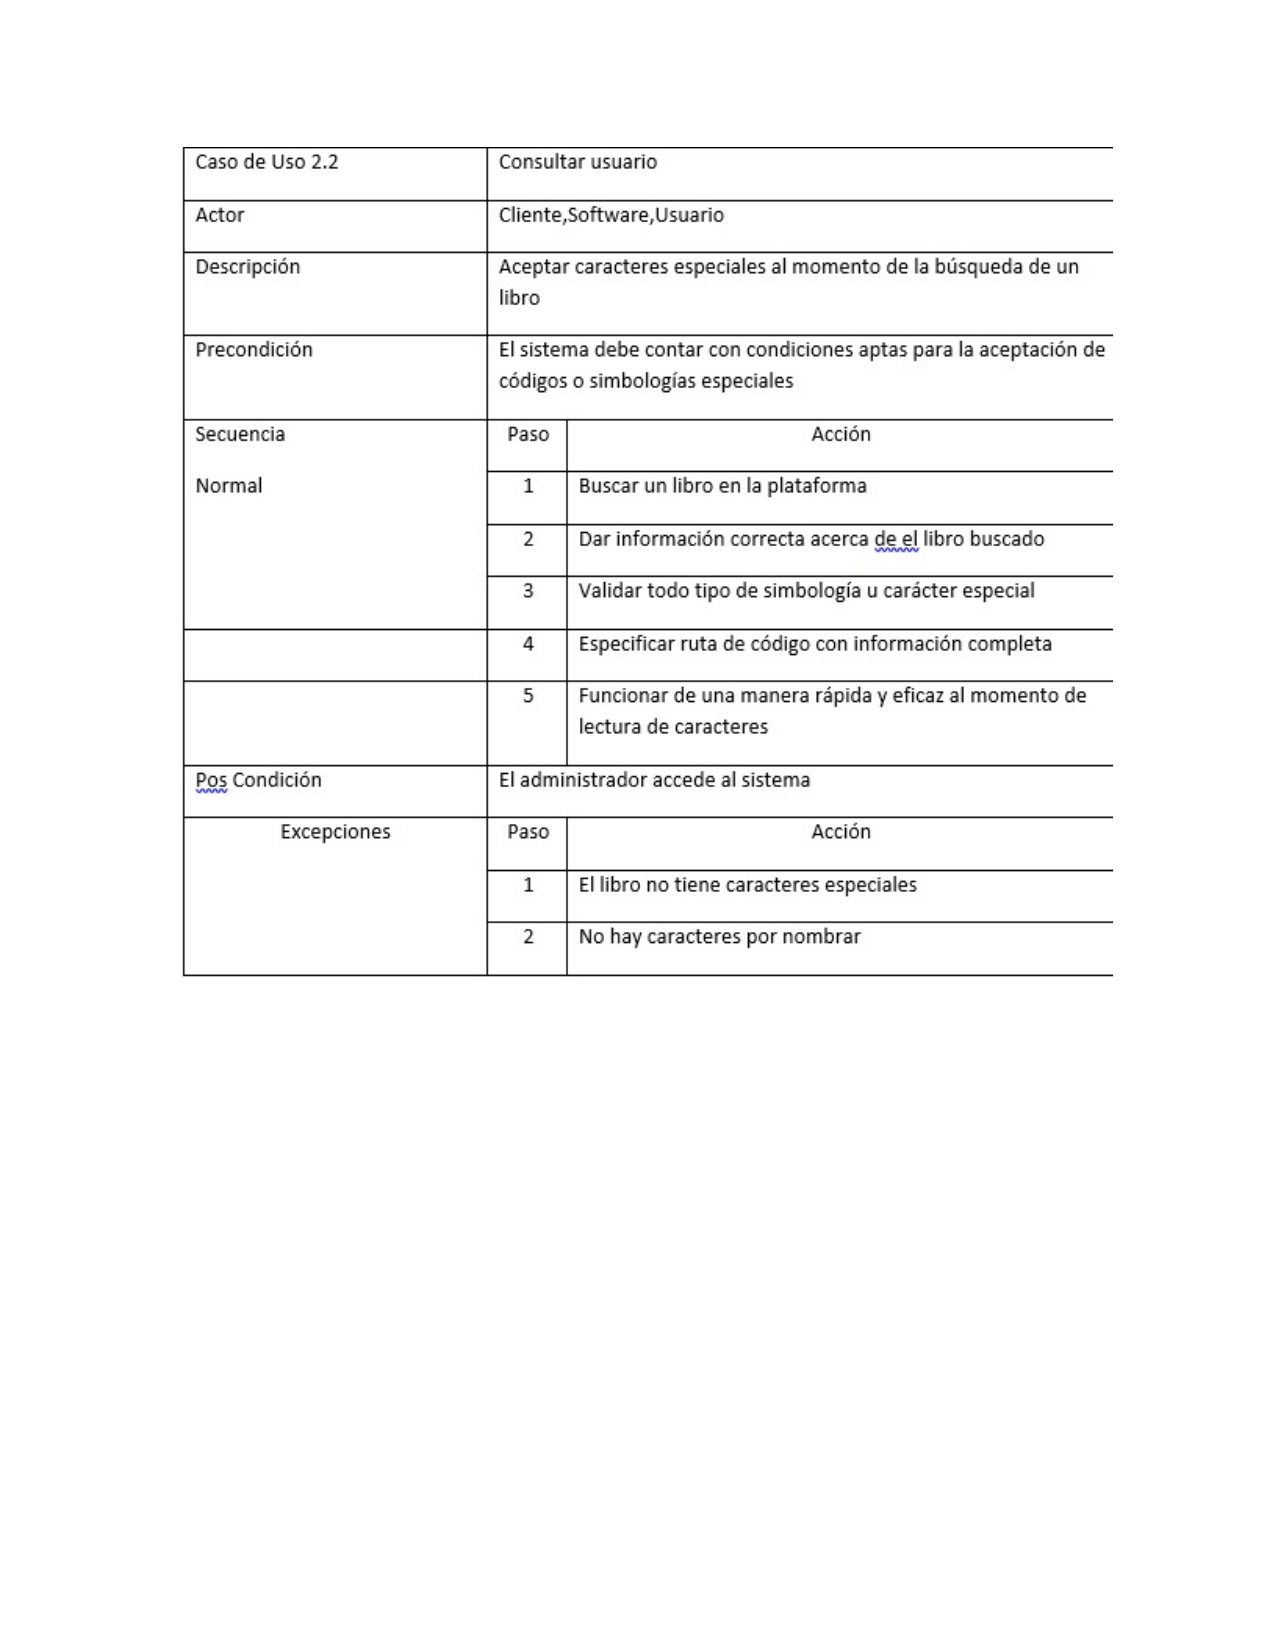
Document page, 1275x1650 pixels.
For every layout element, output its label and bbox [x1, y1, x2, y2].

picture [177, 147, 1114, 978]
